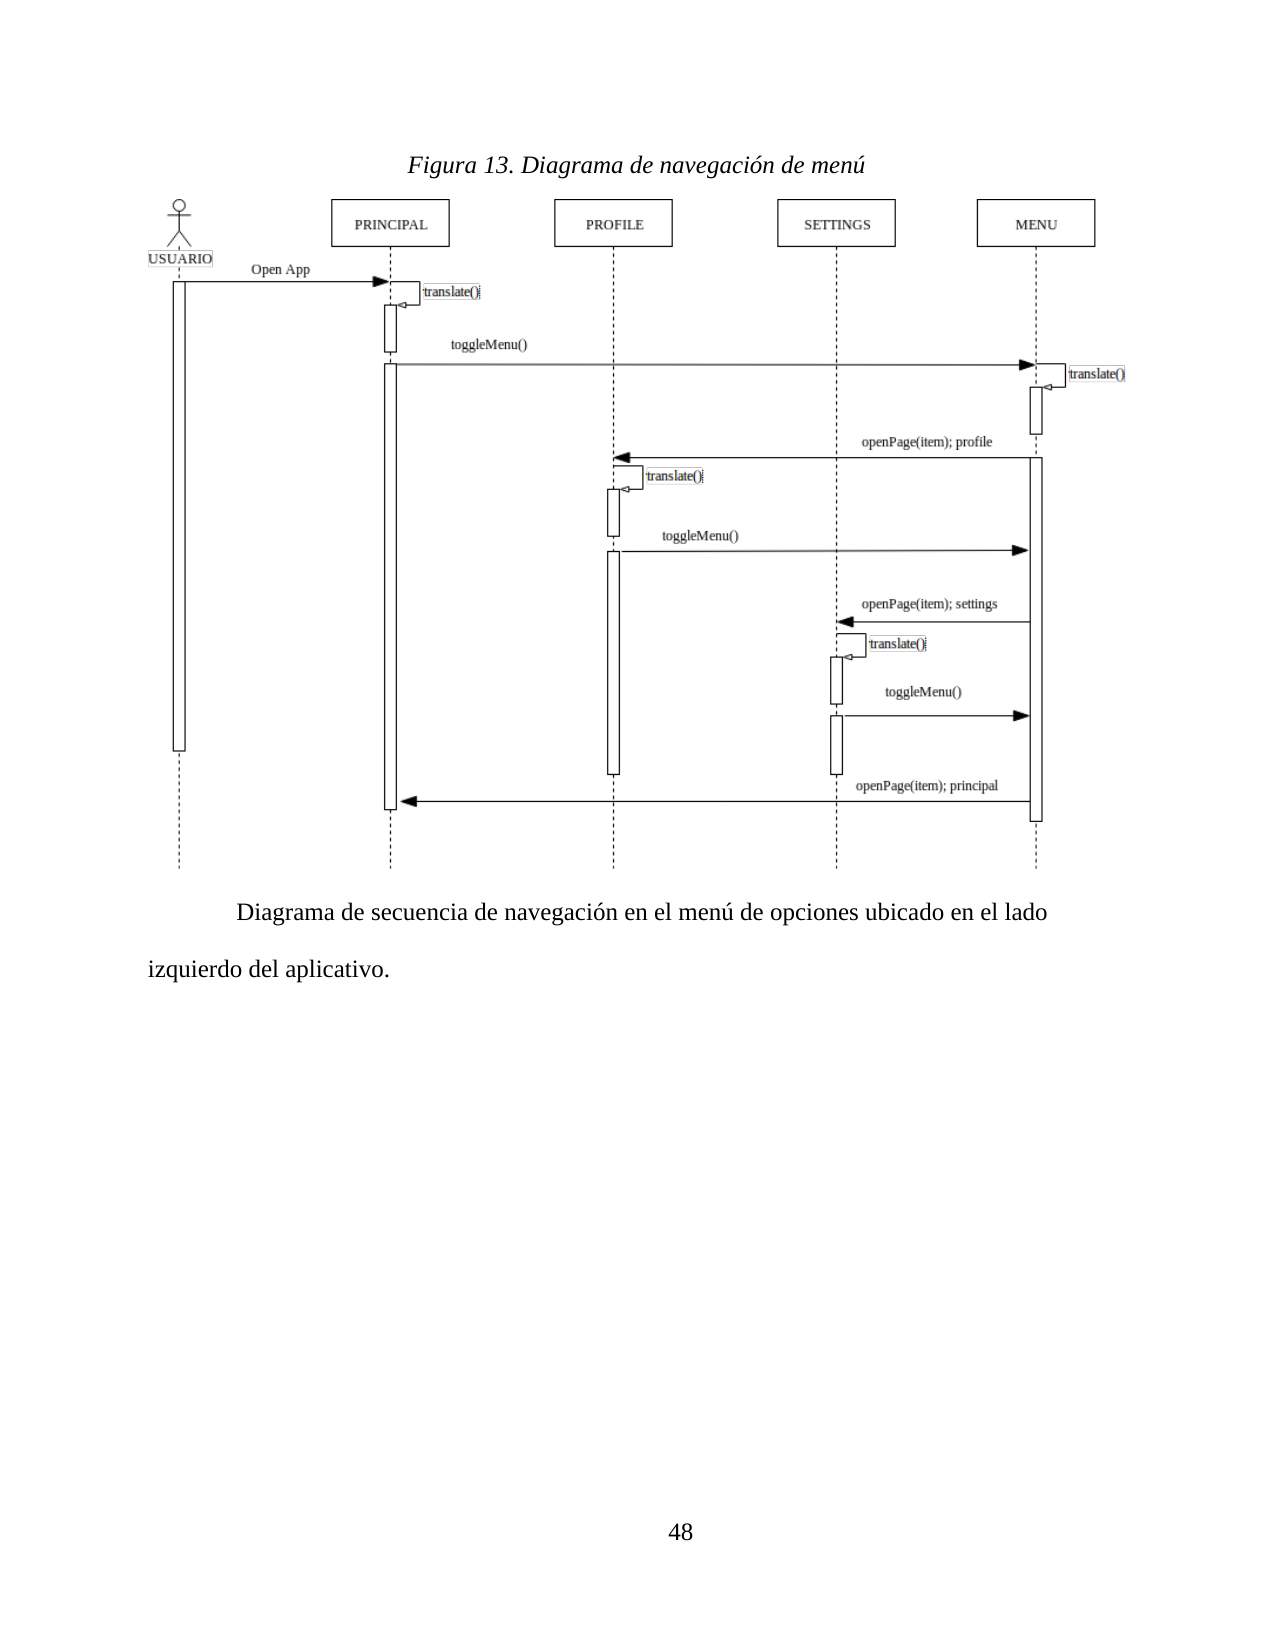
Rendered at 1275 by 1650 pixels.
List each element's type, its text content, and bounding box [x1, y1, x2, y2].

text Diagrama de secuencia de navegación en el menú de opciones ubicado en el lado izquierdo del aplicativo. [148, 897, 1125, 983]
text Figura 13. Diagrama de navegación de menú [148, 150, 1125, 179]
picture [147, 199, 1125, 869]
